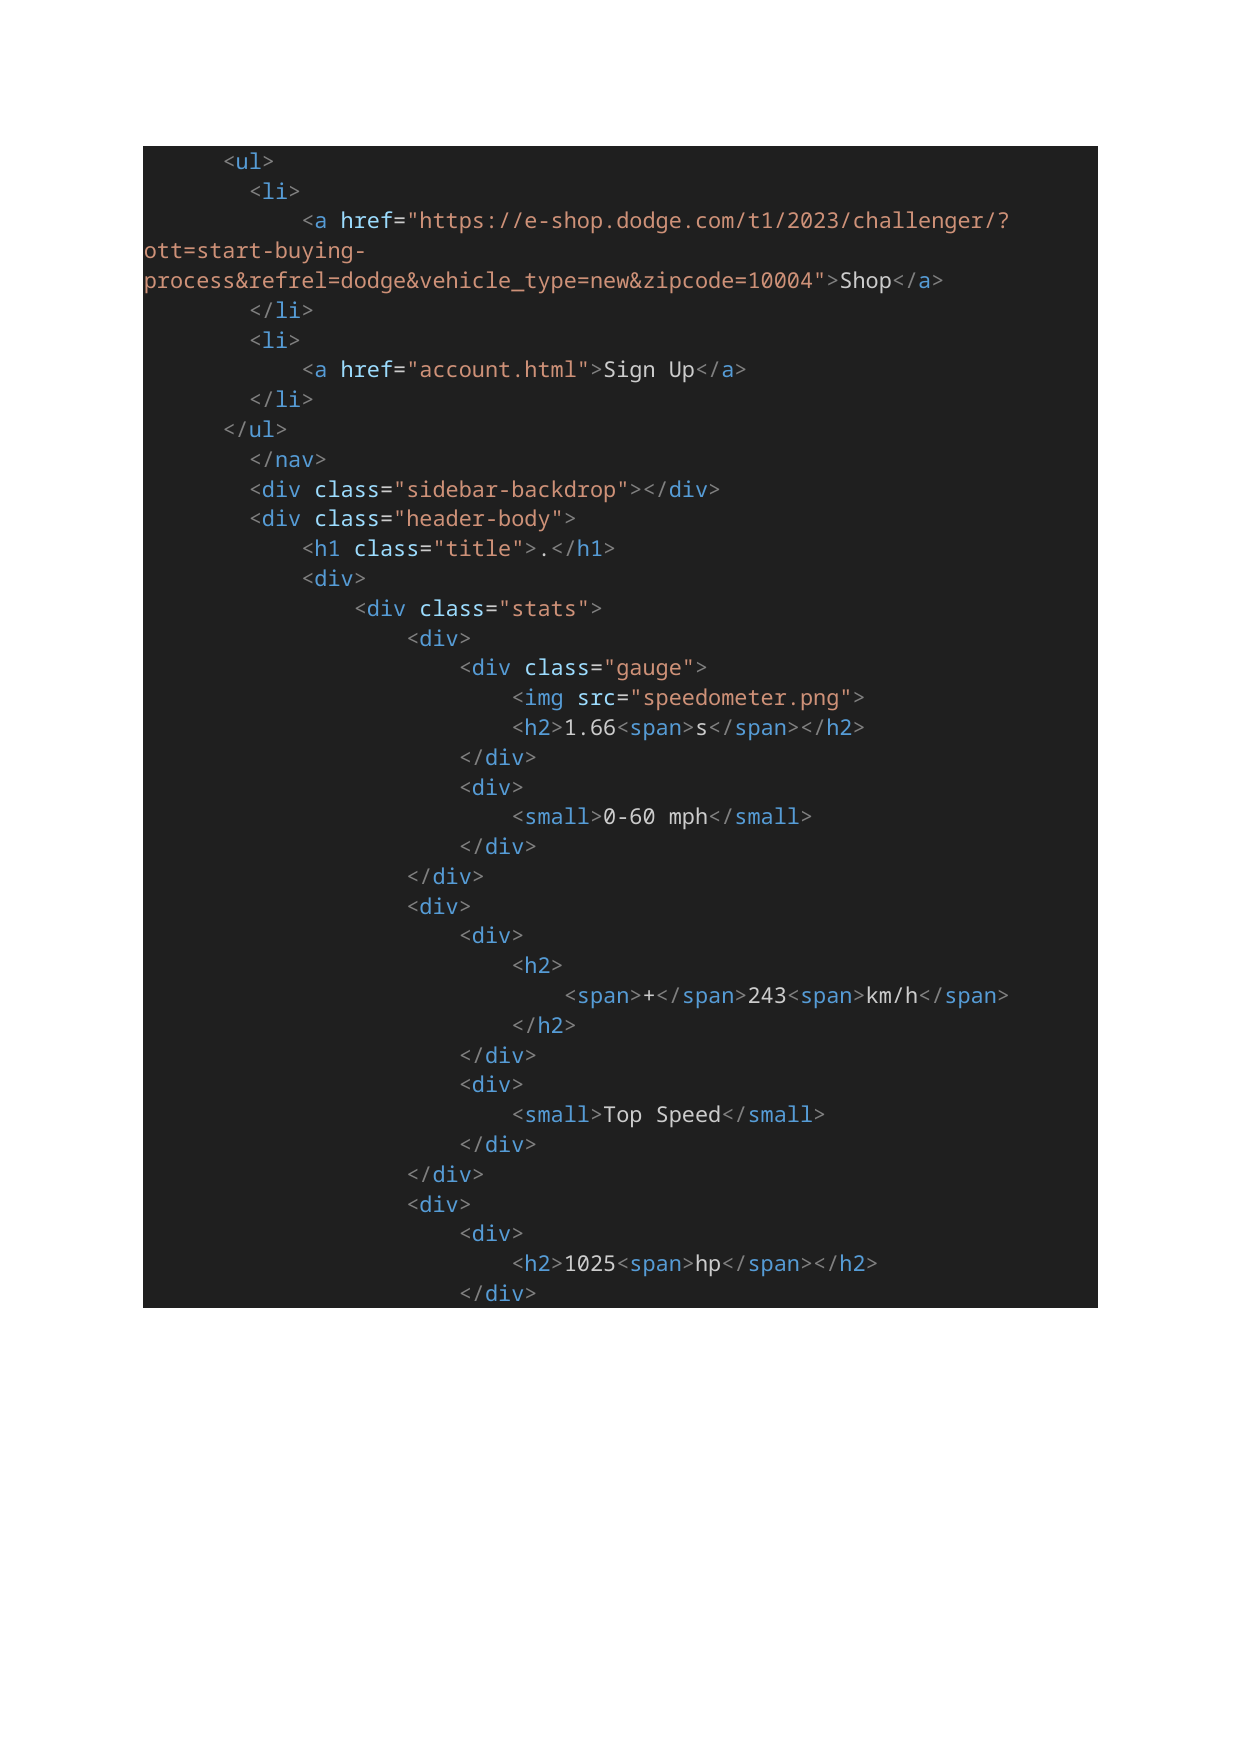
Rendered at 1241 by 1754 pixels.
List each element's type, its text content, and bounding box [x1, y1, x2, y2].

text </div> [143, 742, 1098, 772]
text </ul> [143, 414, 1098, 444]
text <div> [143, 1218, 1098, 1248]
text </nav> [143, 444, 1098, 474]
text <div> [143, 563, 1098, 593]
text <div> [143, 1069, 1098, 1099]
text <div> [143, 891, 1098, 921]
text <div class="stats"> [143, 593, 1098, 623]
text <div> [143, 921, 1098, 950]
text <h1 class="title">.</h1> [143, 533, 1098, 563]
text <li> [143, 325, 1098, 354]
text <div class="sidebar-backdrop"></div> [143, 474, 1098, 503]
text <small>0-60 mph</small> [143, 801, 1098, 831]
text <div> [143, 623, 1098, 652]
text <li> [143, 176, 1098, 206]
text <div> [143, 1189, 1098, 1218]
text <img src="speedometer.png"> [143, 682, 1098, 712]
text <div> [143, 772, 1098, 801]
text <a href="account.html">Sign Up</a> [143, 354, 1098, 384]
text </div> [143, 831, 1098, 861]
text </li> [143, 384, 1098, 414]
text </li> [143, 295, 1098, 325]
text <ul> [143, 146, 1098, 176]
text </div> [143, 1129, 1098, 1159]
text </div> [143, 1278, 1098, 1308]
text </h2> [143, 1010, 1098, 1040]
text <div class="gauge"> [143, 652, 1098, 682]
text <span>+</span>243<span>km/h</span> [143, 980, 1098, 1010]
text </div> [143, 1159, 1098, 1189]
text <small>Top Speed</small> [143, 1099, 1098, 1129]
text </div> [143, 1040, 1098, 1069]
text </div> [143, 861, 1098, 891]
text <h2>1025<span>hp</span></h2> [143, 1248, 1098, 1278]
text <h2> [143, 950, 1098, 980]
text <h2>1.66<span>s</span></h2> [143, 712, 1098, 742]
text <a href="https://e-shop.dodge.com/t1/2023/challenger/?ott=start-buying-process&refrel=dodge&vehicle_type=new&zipcode=10004">Shop</a> [143, 206, 1098, 295]
text <div class="header-body"> [143, 503, 1098, 533]
